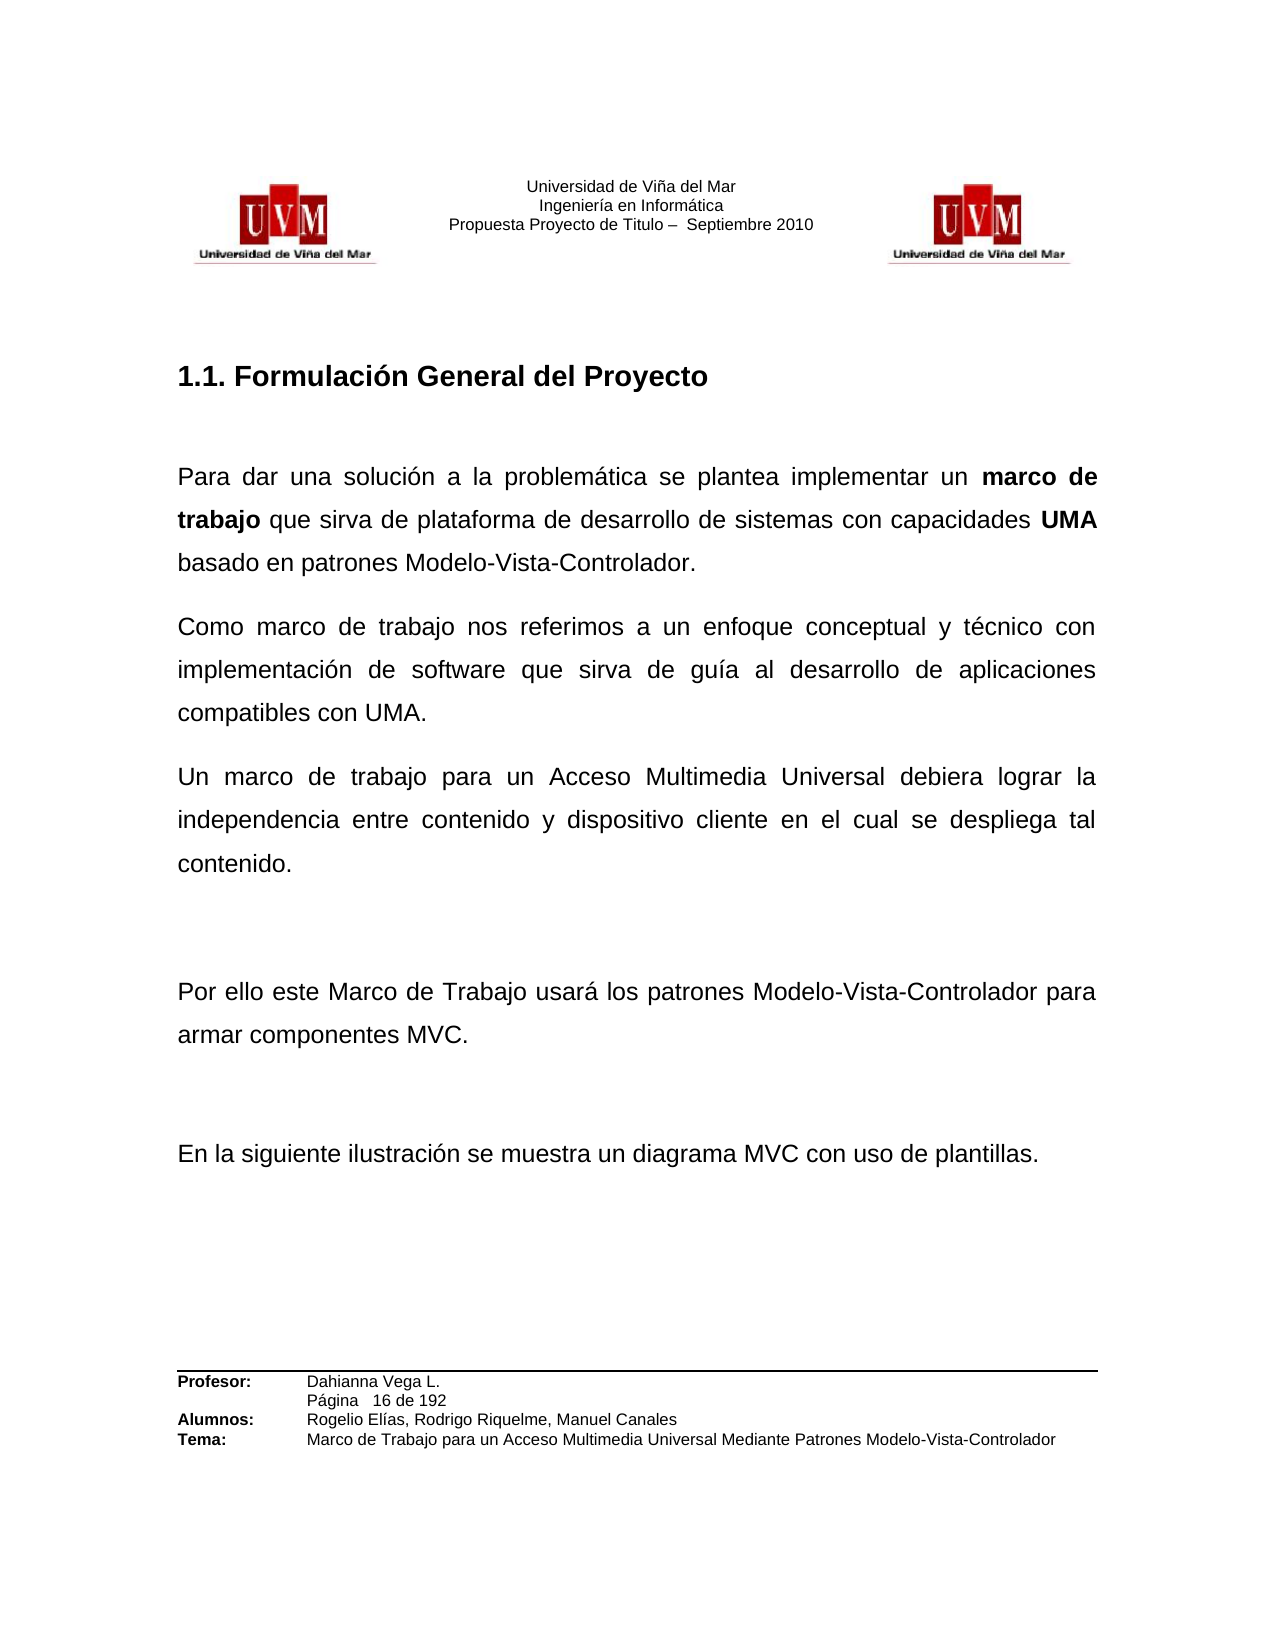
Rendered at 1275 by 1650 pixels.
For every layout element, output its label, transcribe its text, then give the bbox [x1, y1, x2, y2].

text Para dar una solución a la problemática se plantea implementar un marco de trabajo que sirva de plataforma de desarrollo de sistemas con capacidades UMA basado en patrones Modelo-Vista-Controlador. [177, 462, 1098, 577]
picture [177, 176, 390, 267]
subtitle 1.1. Formulación General del Proyecto [177, 359, 1098, 392]
picture [871, 176, 1084, 267]
text En la siguiente ilustración se muestra un diagrama MVC con uso de plantillas. [177, 1139, 1098, 1168]
text Como marco de trabajo nos referimos a un enfoque conceptual y técnico con implementación de software que sirva de guía al desarrollo de aplicaciones compatibles con UMA. [177, 612, 1098, 727]
text Un marco de trabajo para un Acceso Multimedia Universal debiera lograr la independencia entre contenido y dispositivo cliente en el cual se despliega tal contenido. [177, 762, 1098, 877]
text Por ello este Marco de Trabajo usará los patrones Modelo-Vista-Controlador para armar componentes MVC. [177, 977, 1098, 1048]
